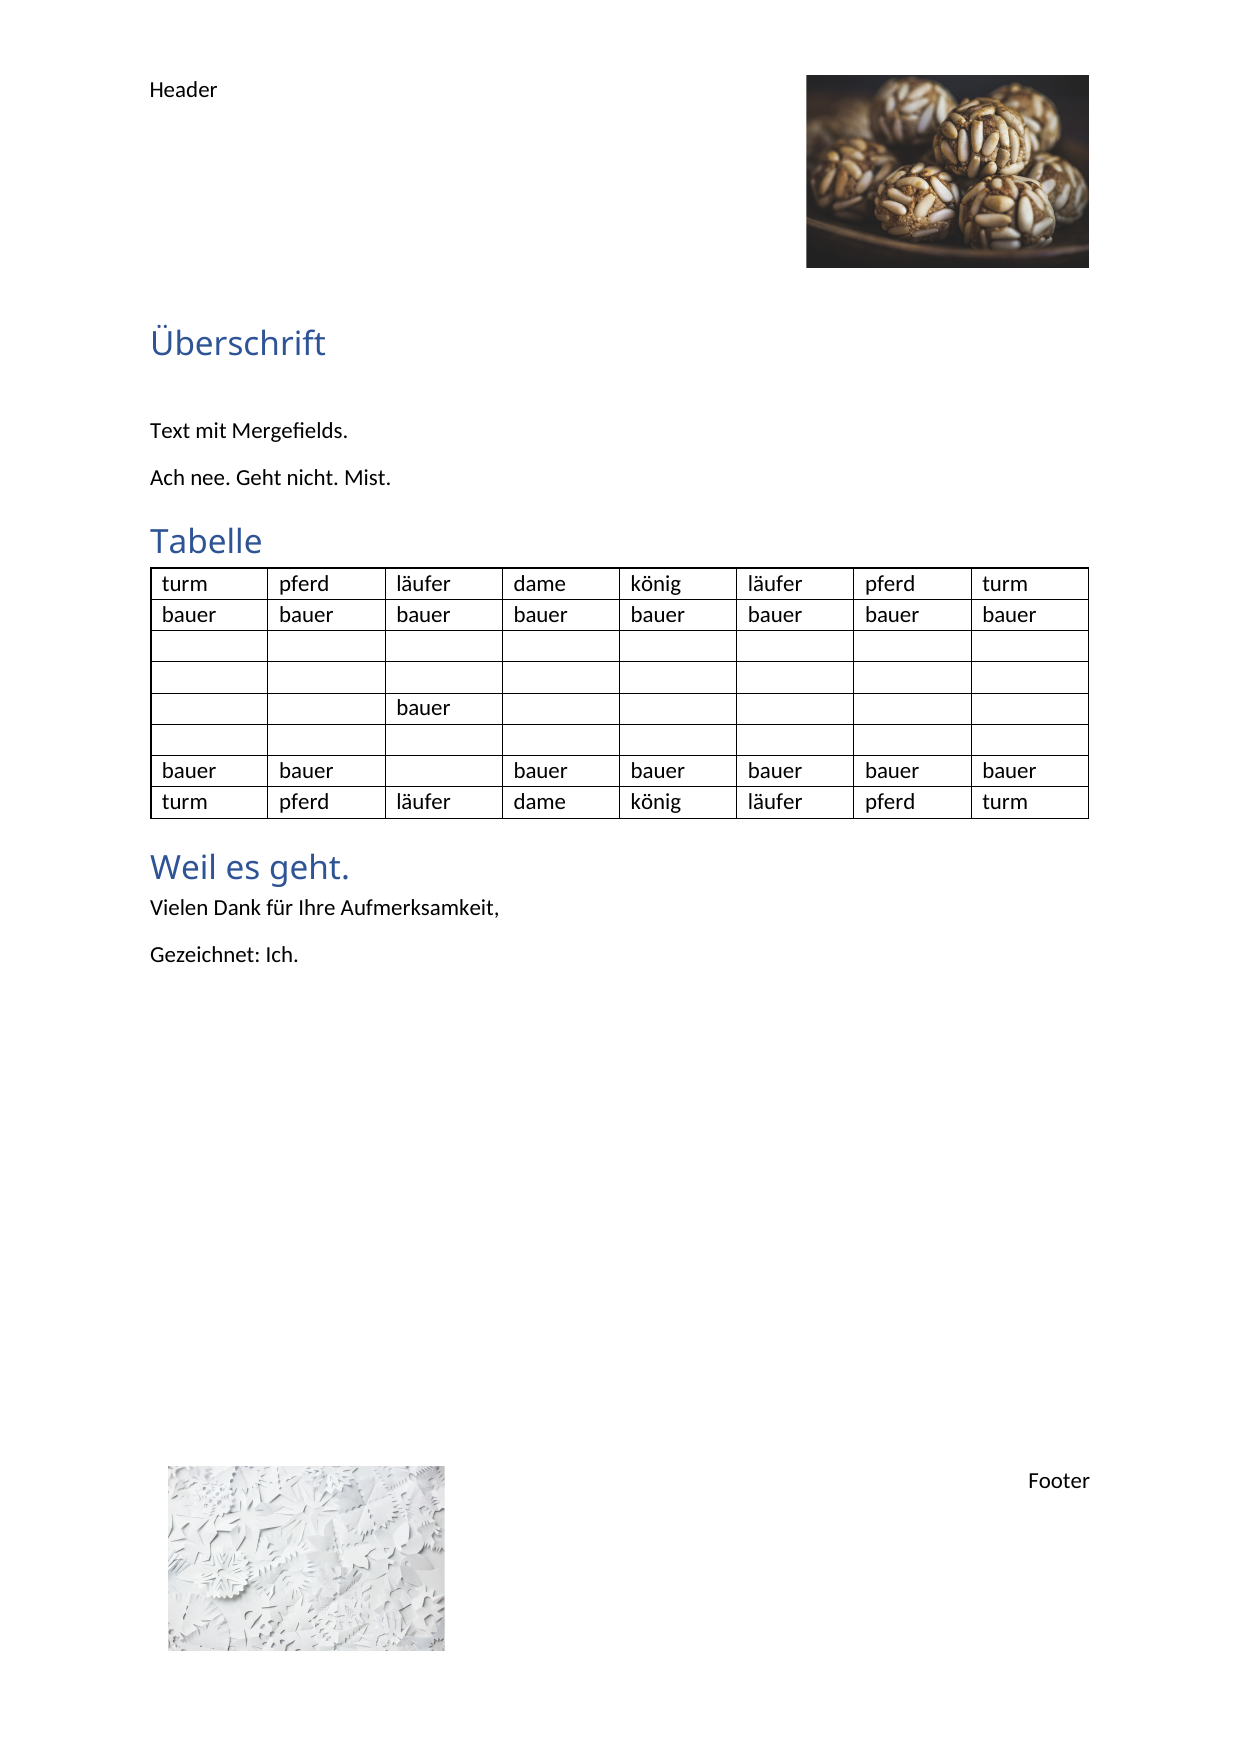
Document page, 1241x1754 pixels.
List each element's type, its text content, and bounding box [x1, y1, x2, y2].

table_cell [503, 725, 619, 755]
table_cell [386, 662, 502, 692]
table_cell bauer [854, 756, 971, 786]
table_cell dame [503, 787, 619, 817]
table_cell bauer [620, 600, 736, 630]
table_cell turm [972, 787, 1088, 817]
table_cell [503, 694, 619, 724]
table_cell bauer [737, 756, 853, 786]
table_cell [268, 725, 385, 755]
subtitle Weil es geht. [150, 844, 1090, 889]
table_cell [386, 756, 502, 786]
table_cell [620, 631, 736, 661]
table_cell [620, 662, 736, 692]
table_cell könig [620, 787, 736, 817]
table_cell [152, 694, 267, 724]
subtitle Tabelle [150, 518, 1090, 563]
table_cell bauer [503, 600, 619, 630]
table_cell [972, 631, 1088, 661]
text Text mit Mergefields. [150, 416, 1090, 444]
table_cell [737, 662, 853, 692]
table_cell bauer [268, 600, 385, 630]
table_cell [854, 694, 971, 724]
table_cell bauer [972, 756, 1088, 786]
table_cell [268, 662, 385, 692]
table_cell [152, 725, 267, 755]
table_cell [737, 725, 853, 755]
table_cell [268, 631, 385, 661]
table_cell [268, 694, 385, 724]
table_header turm [152, 569, 267, 599]
table_cell [503, 631, 619, 661]
table_cell [620, 694, 736, 724]
text Ach nee. Geht nicht. Mist. [150, 463, 1090, 491]
table_cell [152, 631, 267, 661]
table_cell [854, 725, 971, 755]
table_cell [972, 662, 1088, 692]
text Gezeichnet: Ich. [150, 940, 1090, 968]
table_cell bauer [972, 600, 1088, 630]
table_cell [386, 725, 502, 755]
table_header turm [972, 569, 1088, 599]
table_header pferd [268, 569, 385, 599]
table_header läufer [737, 569, 853, 599]
table_cell [854, 662, 971, 692]
table_cell bauer [152, 756, 267, 786]
table_cell [152, 662, 267, 692]
table_cell [972, 725, 1088, 755]
table_cell [854, 631, 971, 661]
table_cell [737, 694, 853, 724]
table_cell bauer [386, 600, 502, 630]
table_cell bauer [737, 600, 853, 630]
table_cell bauer [503, 756, 619, 786]
table_cell [386, 631, 502, 661]
table_cell bauer [854, 600, 971, 630]
table_cell [620, 725, 736, 755]
table_header pferd [854, 569, 971, 599]
table_cell läufer [386, 787, 502, 817]
table_cell [737, 631, 853, 661]
table_header läufer [386, 569, 502, 599]
table_header dame [503, 569, 619, 599]
text Vielen Dank für Ihre Aufmerksamkeit, [150, 893, 1090, 921]
table_cell pferd [854, 787, 971, 817]
table_cell läufer [737, 787, 853, 817]
table_cell bauer [268, 756, 385, 786]
table_cell [972, 694, 1088, 724]
subtitle Überschrift [150, 320, 1090, 366]
table_cell [503, 662, 619, 692]
table_cell bauer [152, 600, 267, 630]
table_cell turm [152, 787, 267, 817]
table_cell bauer [386, 694, 502, 724]
table_header könig [620, 569, 736, 599]
table_cell pferd [268, 787, 385, 817]
table_cell bauer [620, 756, 736, 786]
